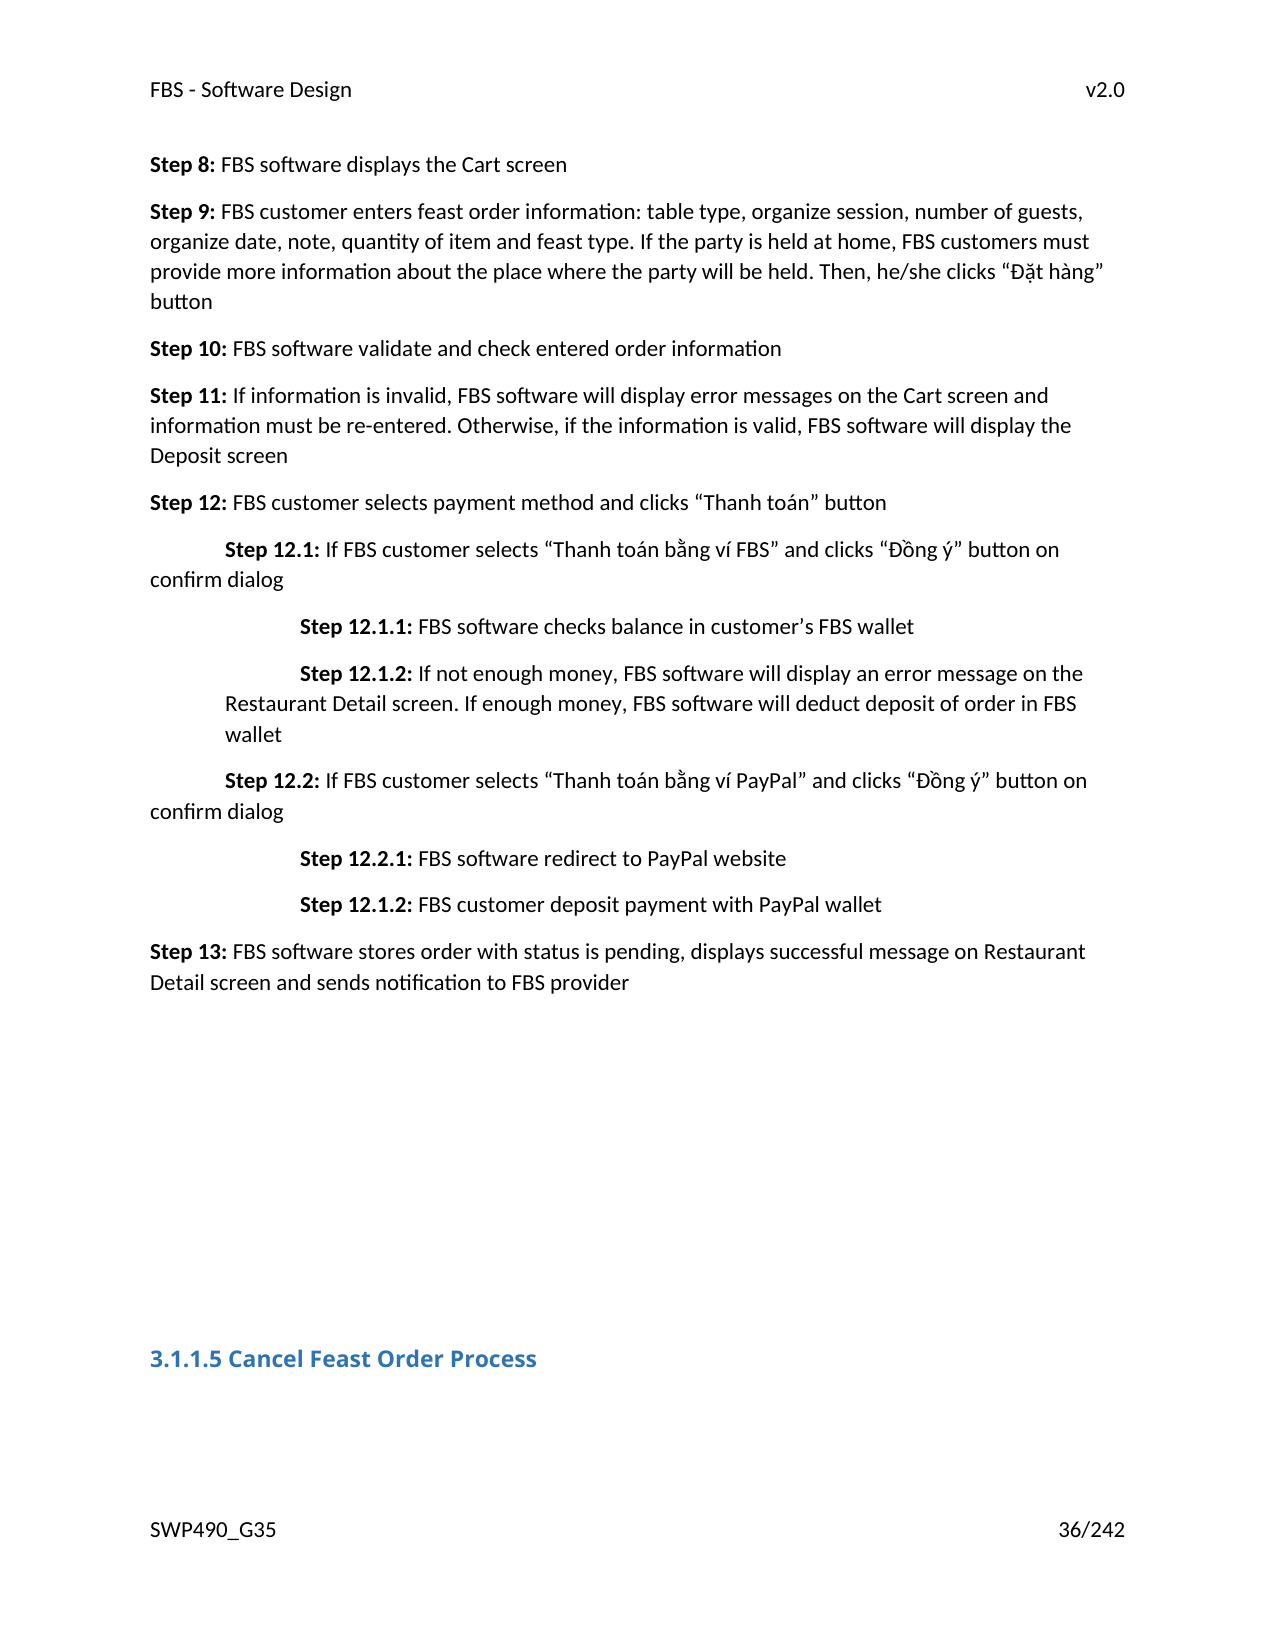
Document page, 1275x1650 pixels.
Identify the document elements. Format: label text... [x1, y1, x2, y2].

text Step 10: FBS software validate and check entered order information [150, 334, 1125, 362]
subtitle 3.1.1.5 Cancel Feast Order Process [150, 1343, 1125, 1374]
text Step 12.1.2: FBS customer deposit payment with PayPal wallet [225, 891, 1125, 919]
text Step 12.1: If FBS customer selects “Thanh toán bằng ví FBS” and clicks “Đồng ý” button on confirm dialog [150, 535, 1125, 594]
text Step 11: If information is invalid, FBS software will display error messages on the Cart screen and information must be re-entered. Otherwise, if the information is valid, FBS software will display the Deposit screen [150, 381, 1125, 470]
text Step 12.2.1: FBS software redirect to PayPal website [150, 844, 1125, 872]
text Step 12.1.2: If not enough money, FBS software will display an error message on the Restaurant Detail screen. If enough money, FBS software will deduct deposit of order in FBS wallet [225, 659, 1125, 748]
text Step 12.1.1: FBS software checks balance in customer’s FBS wallet [150, 612, 1125, 641]
text Step 13: FBS software stores order with status is pending, displays successful message on Restaurant Detail screen and sends notification to FBS provider [150, 937, 1125, 996]
text Step 12: FBS customer selects payment method and clicks “Thanh toán” button [150, 488, 1125, 517]
text Step 8: FBS software displays the Cart screen [150, 150, 1125, 178]
text Step 12.2: If FBS customer selects “Thanh toán bằng ví PayPal” and clicks “Đồng ý” button on confirm dialog [150, 767, 1125, 825]
text Step 9: FBS customer enters feast order information: table type, organize session, number of guests, organize date, note, quantity of item and feast type. If the party is held at home, FBS customers must provide more information about the place where the party will be held. Then, he/she clicks “Đặt hàng” button [150, 197, 1125, 316]
